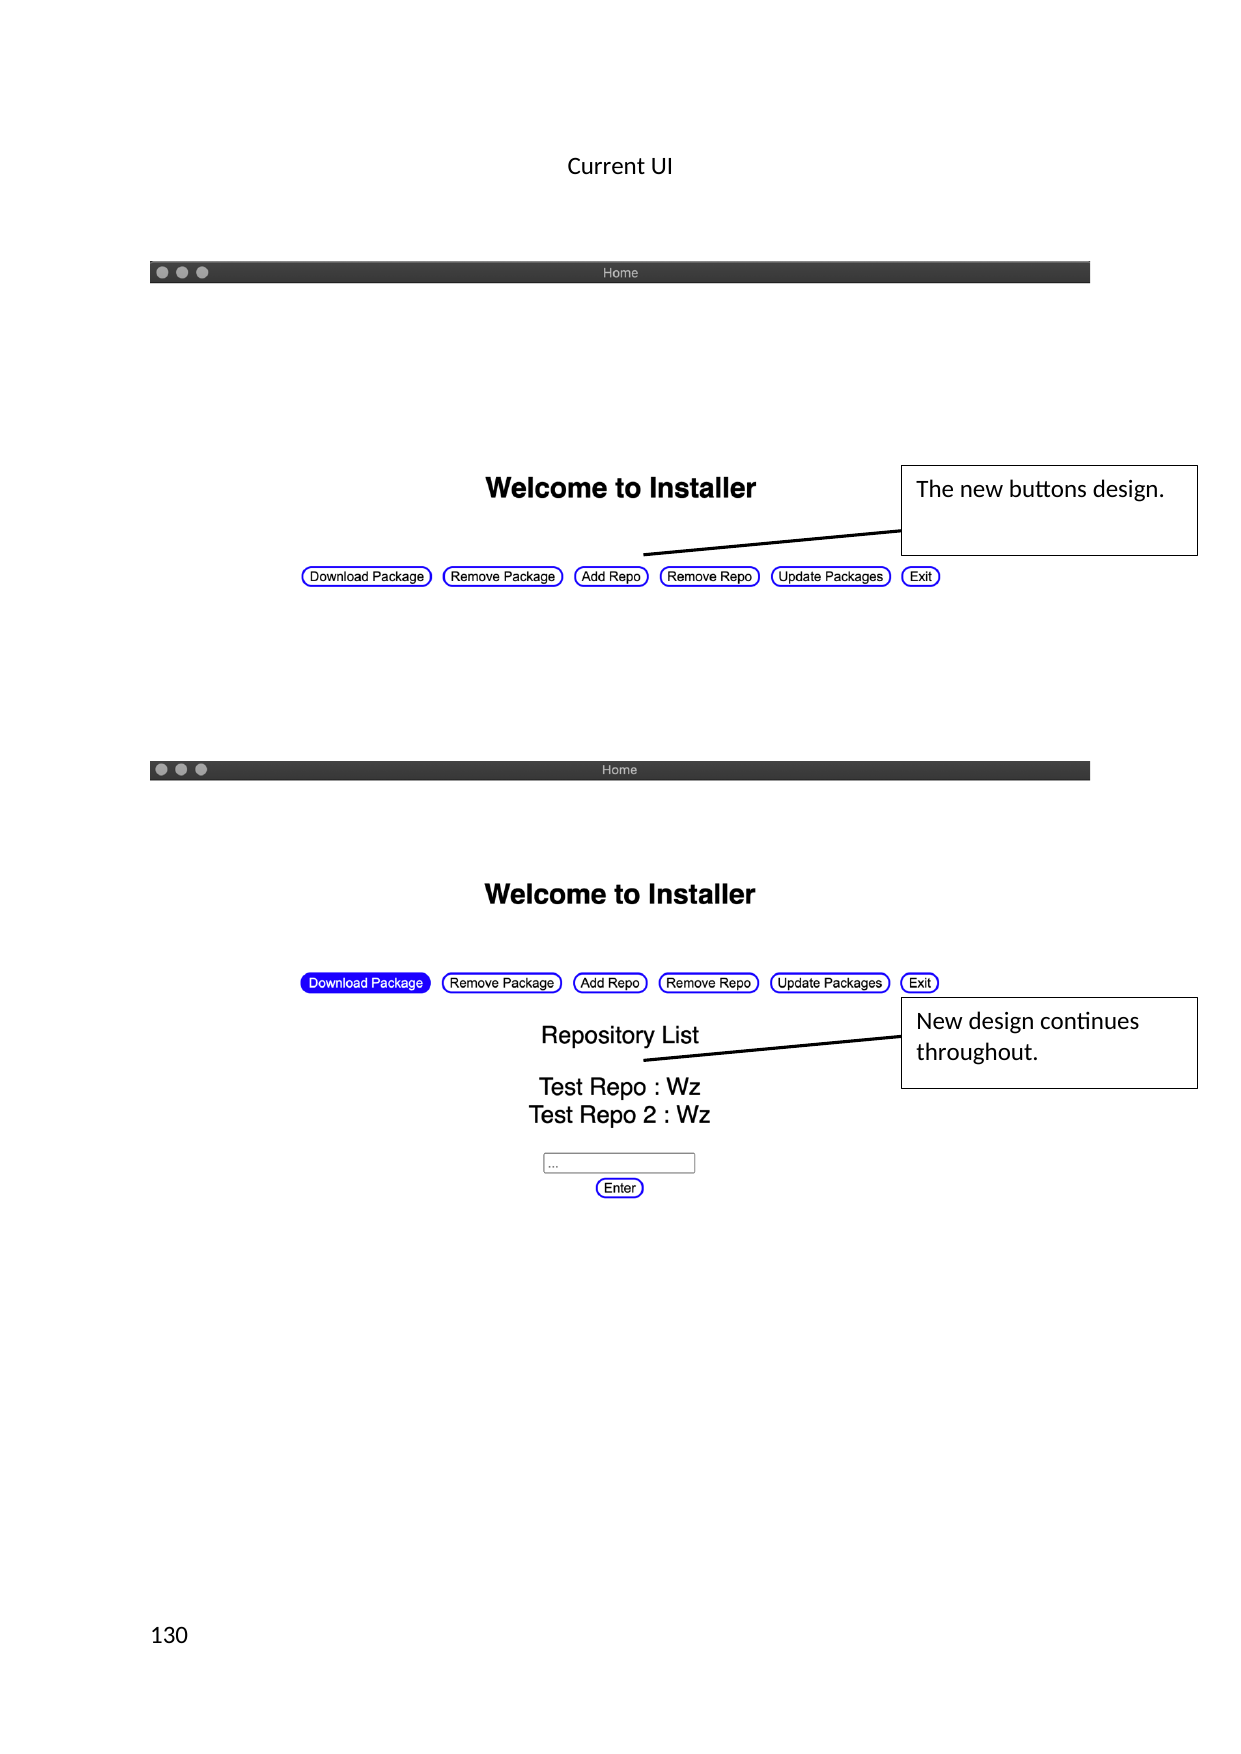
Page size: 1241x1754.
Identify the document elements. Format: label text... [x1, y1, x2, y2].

picture [150, 761, 1091, 1254]
picture [150, 261, 1091, 757]
text Current UI [150, 150, 1090, 181]
